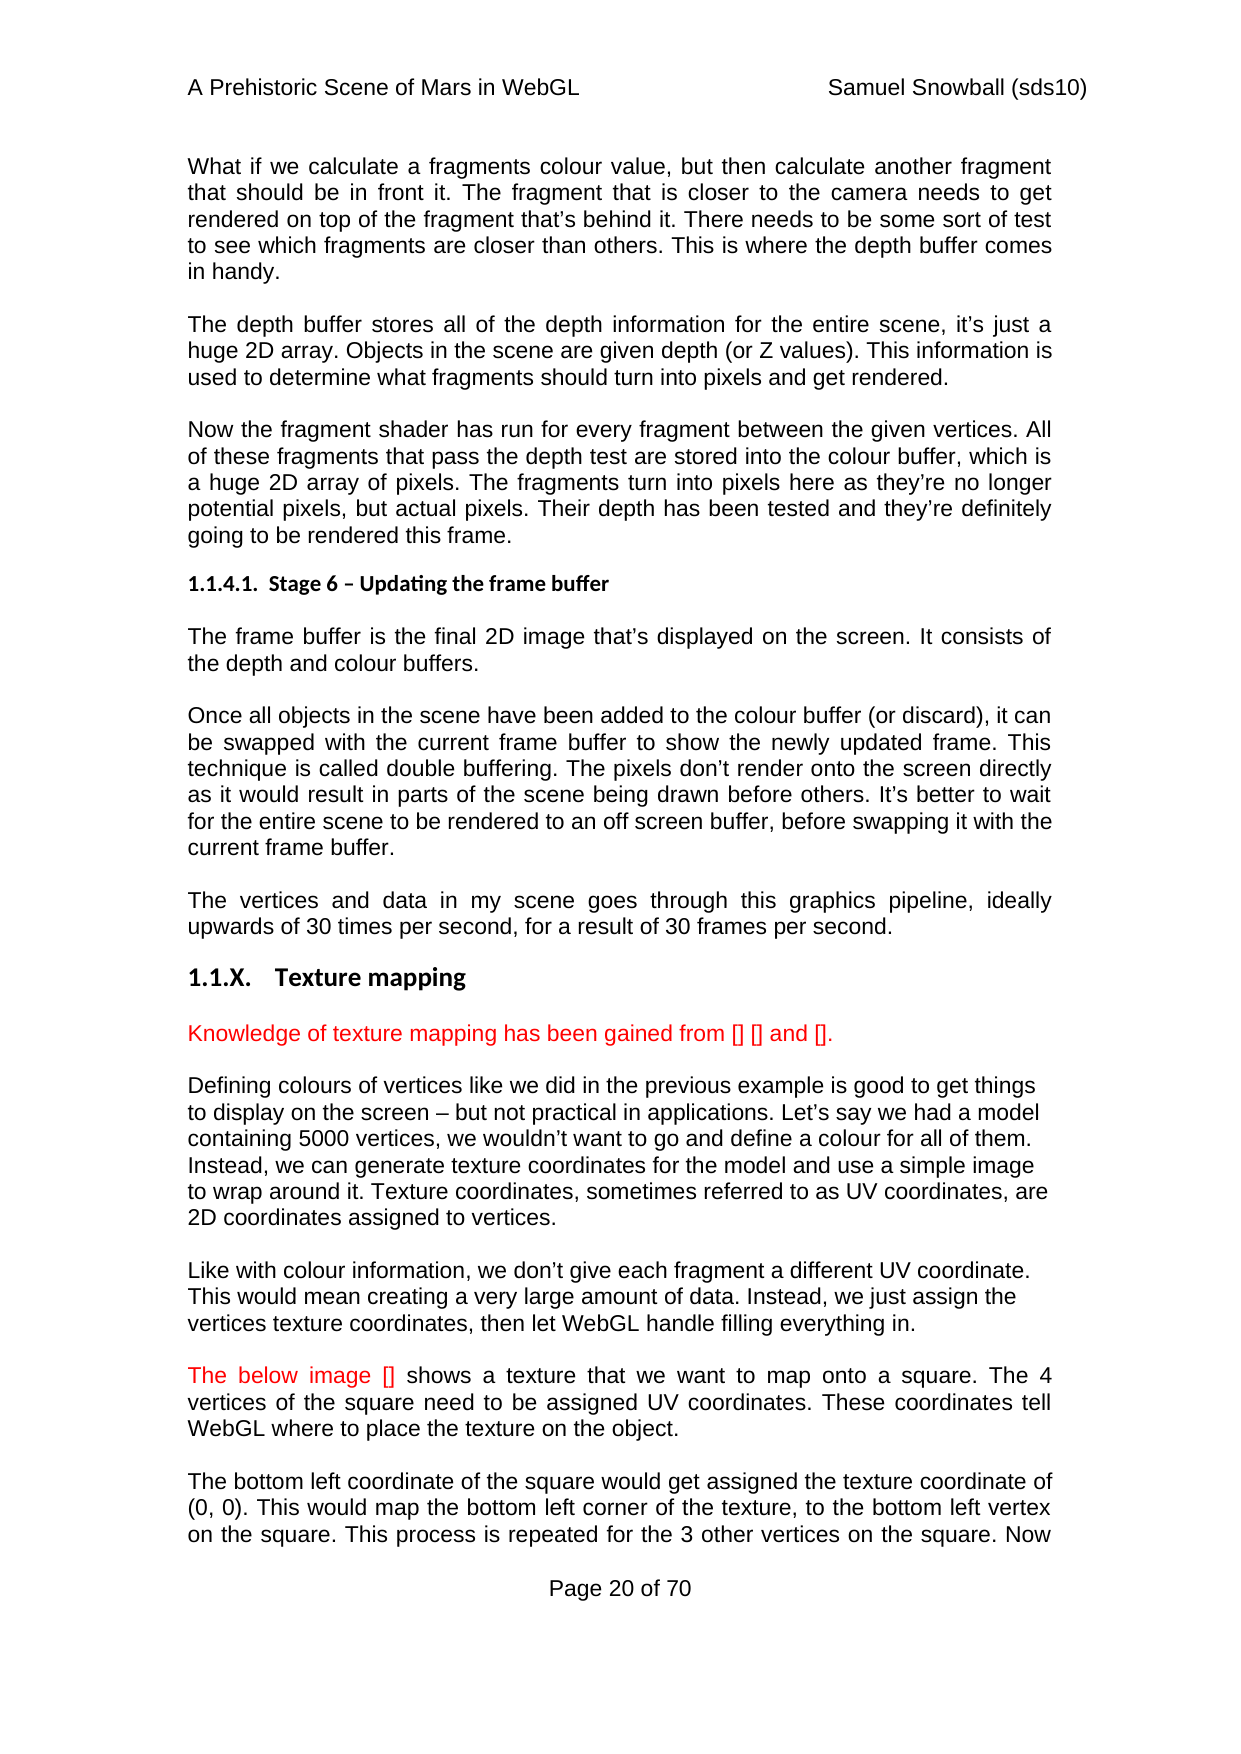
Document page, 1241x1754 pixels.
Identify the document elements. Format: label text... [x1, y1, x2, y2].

text Once all objects in the scene have been added to the colour buffer (or discard), it can be swapped with the current frame buffer to show the newly updated frame. This technique is called double buffering. The pixels don’t render onto the screen directly as it would result in parts of the scene being drawn before others. It’s better to wait for the entire scene to be rendered to an off screen buffer, before swapping it with the current frame buffer. [187, 702, 1053, 861]
text What if we calculate a fragments colour value, but then calculate another fragment that should be in front it. The fragment that is closer to the camera needs to get rendered on top of the fragment that’s behind it. There needs to be some sort of test to see which fragments are closer than others. This is where the depth buffer comes in handy. [187, 153, 1053, 284]
text Now the fragment shader has run for every fragment between the given vertices. All of these fragments that pass the depth test are stored into the colour buffer, which is a huge 2D array of pixels. The fragments turn into pixels here as they’re no longer potential pixels, but actual pixels. Their depth has been tested and they’re definitely going to be rendered this frame. [187, 416, 1053, 548]
text The vertices and data in my scene goes through this graphics pipeline, ideally upwards of 30 times per second, for a result of 30 frames per second. [187, 887, 1053, 939]
text Defining colours of vertices like we did in the previous example is good to get things to display on the screen – but not practical in applications. Let’s say we had a model containing 5000 vertices, we wouldn’t want to go and define a colour for all of them. Instead, we can generate texture coordinates for the model and use a simple image to wrap around it. Texture coordinates, sometimes referred to as UV coordinates, are 2D coordinates assigned to vertices. [187, 1072, 1053, 1231]
text The frame buffer is the final 2D image that’s displayed on the screen. It consists of the depth and colour buffers. [187, 623, 1053, 676]
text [187, 1468, 1053, 1547]
text Like with colour information, we don’t give each fragment a different UV coordinate. This would mean creating a very large amount of data. Instead, we just assign the vertices texture coordinates, then let WebGL handle filling everything in. [187, 1257, 1053, 1336]
subtitle 1.1.4.1. Stage 6 – Updating the frame buffer [187, 569, 1053, 597]
text The depth buffer stores all of the depth information for the entire scene, it’s just a huge 2D array. Objects in the scene are given depth (or Z values). This information is used to determine what fragments should turn into pixels and get rendered. [187, 311, 1053, 390]
text Knowledge of texture mapping has been gained from [] [] and []. [187, 1020, 1053, 1046]
text The below image [] shows a texture that we want to map onto a square. The 4 vertices of the square need to be assigned UV coordinates. These coordinates tell WebGL where to place the texture on the object. [187, 1362, 1053, 1441]
subtitle 1.1.X. Texture mapping [187, 960, 1053, 993]
